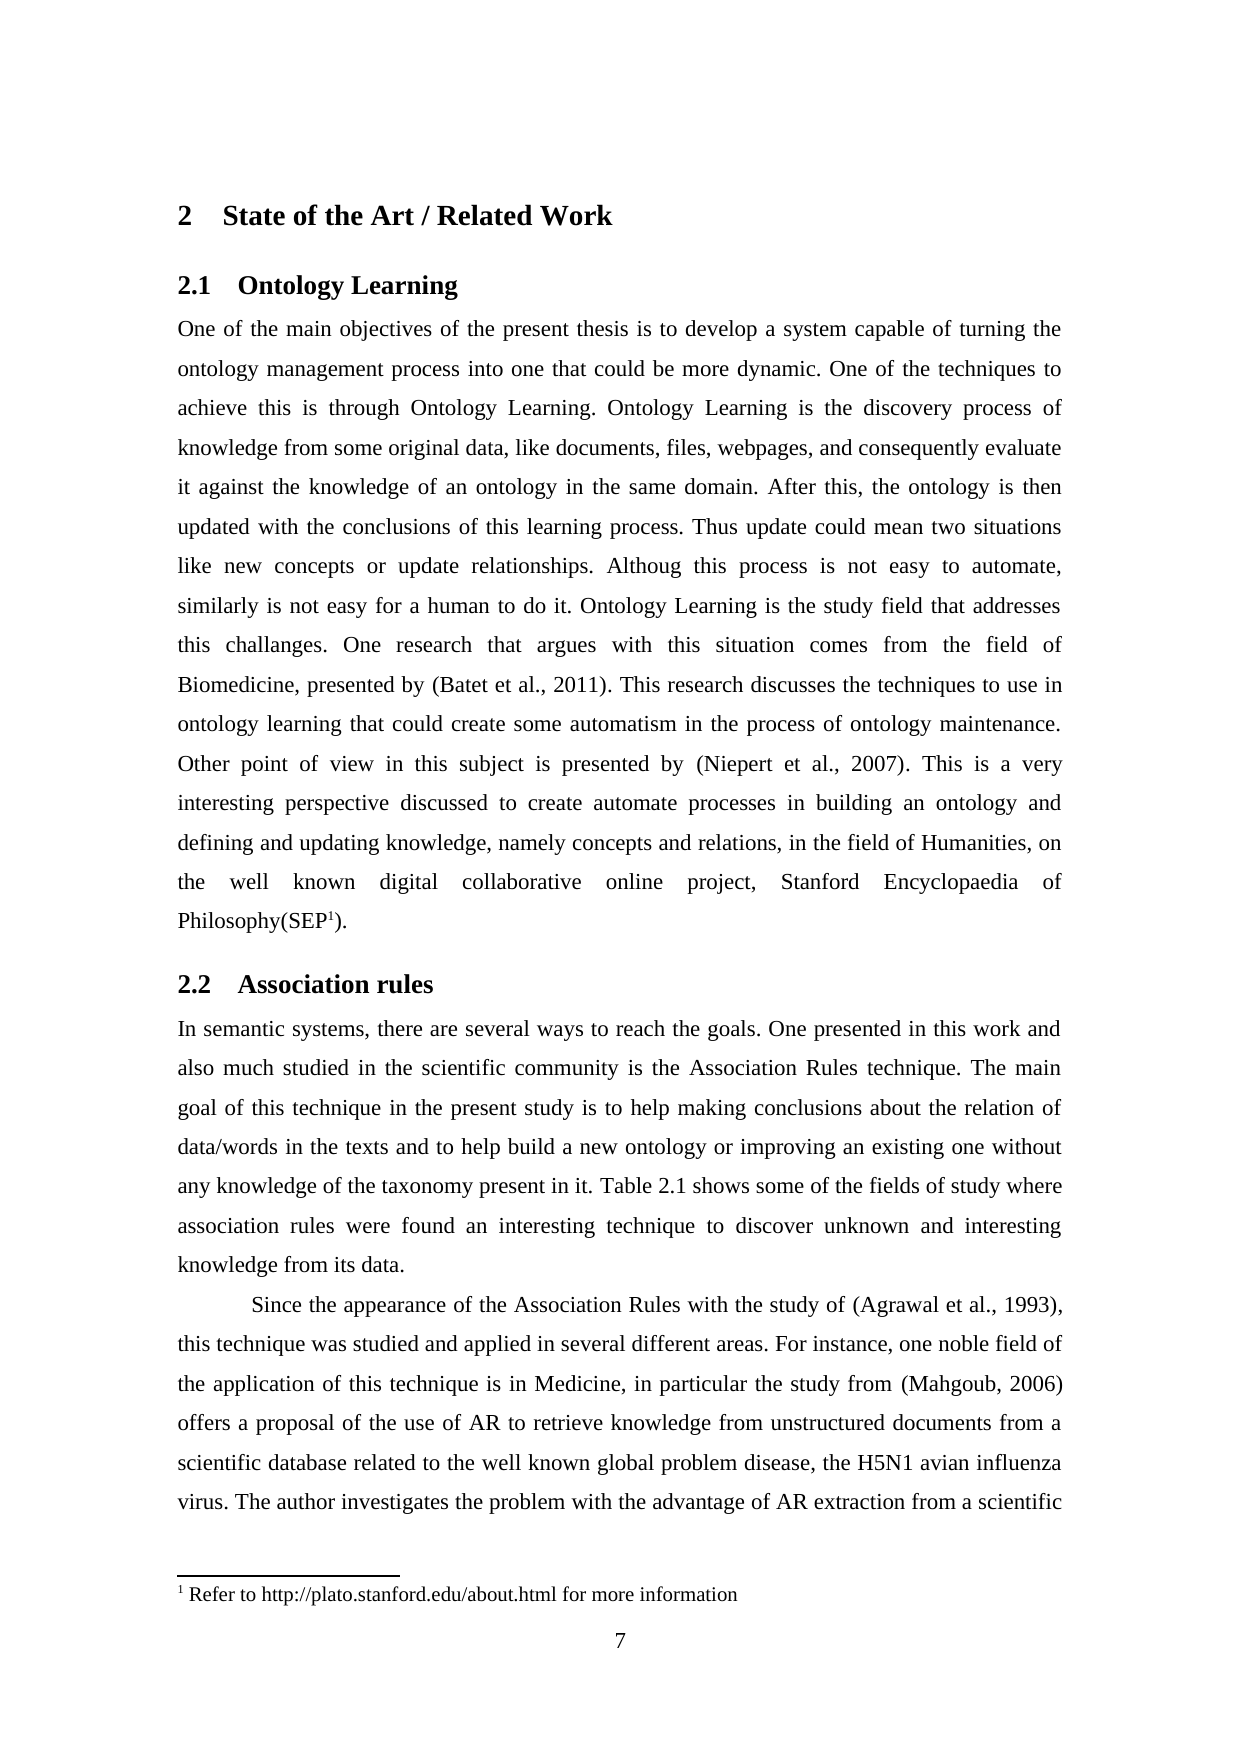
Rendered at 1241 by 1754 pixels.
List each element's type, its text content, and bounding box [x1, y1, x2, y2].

subtitle Association rules [177, 968, 1063, 999]
text In semantic systems, there are several ways to reach the goals. One presented in this work and also much studied in the scientific community is the Association Rules technique. The main goal of this technique in the present study is to help making conclusions about the relation of data/words in the texts and to help build a new ontology or improving an existing one without any knowledge of the taxonomy present in it. Table 2.1 shows some of the fields of study where association rules were found an interesting technique to discover unknown and interesting knowledge from its data. [177, 1014, 1063, 1278]
subtitle Ontology Learning [177, 269, 1063, 300]
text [177, 1291, 1063, 1515]
text One of the main objectives of the present thesis is to develop a system capable of turning the ontology management process into one that could be more dynamic. One of the techniques to achieve this is through Ontology Learning. Ontology Learning is the discovery process of knowledge from some original data, like documents, files, webpages, and consequently evaluate it against the knowledge of an ontology in the same domain. After this, the ontology is then updated with the conclusions of this learning process. Thus update could mean two situations like new concepts or update relationships. Althoug this process is not easy to automate, similarly is not easy for a human to do it. Ontology Learning is the study field that addresses this challanges. One research that argues with this situation comes from the field of Biomedicine, presented by (Batet et al., 2011). This research discusses the techniques to use in ontology learning that could create some automatism in the process of ontology maintenance. Other point of view in this subject is presented by (Niepert et al., 2007). This is a very interesting perspective discussed to create automate processes in building an ontology and defining and updating knowledge, namely concepts and relations, in the field of Humanities, on the well known digital collaborative online project, Stanford Encyclopaedia of Philosophy(SEP). [177, 315, 1063, 934]
subtitle State of the Art / Related Work [177, 198, 1063, 231]
